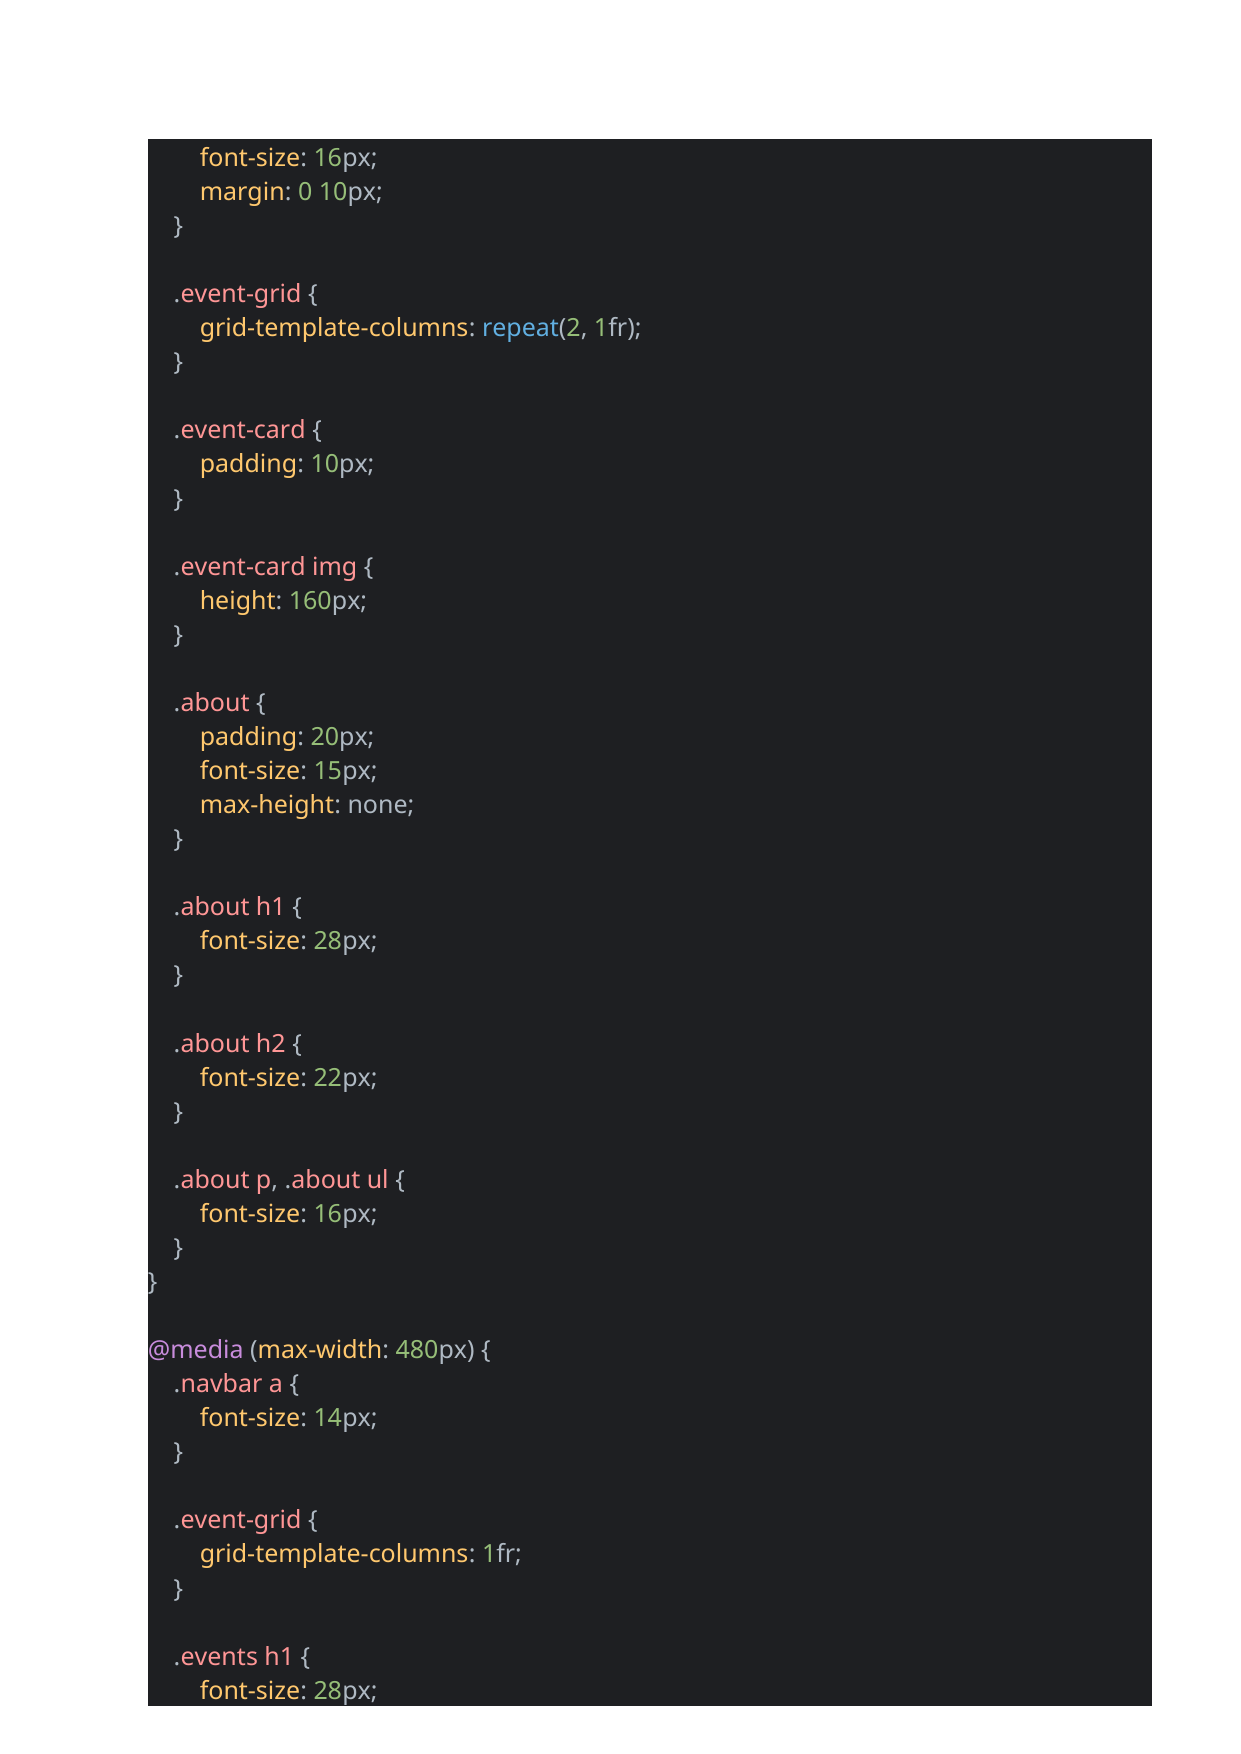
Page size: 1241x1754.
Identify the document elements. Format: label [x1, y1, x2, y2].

text [148, 139, 1152, 1706]
